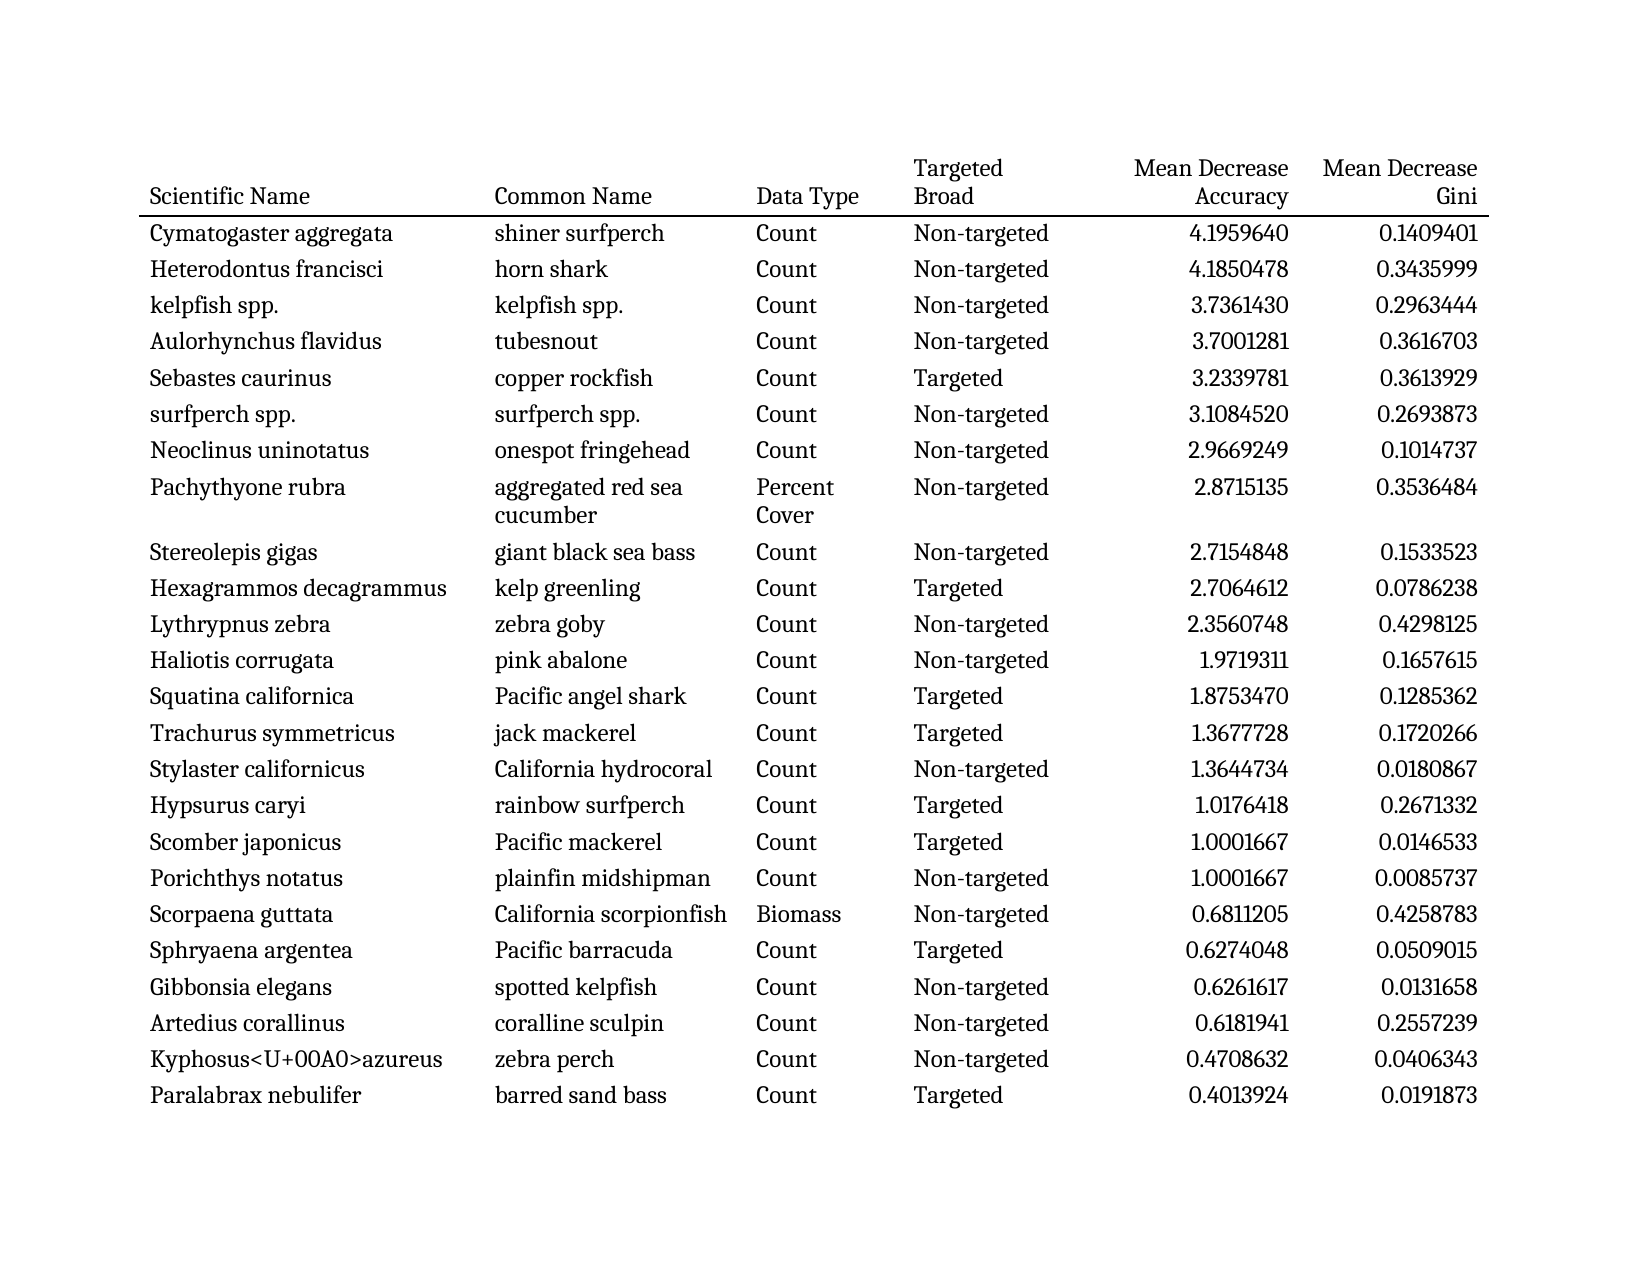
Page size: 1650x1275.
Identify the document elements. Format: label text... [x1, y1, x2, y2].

table_cell tubesnout [483, 324, 745, 360]
table_cell 0.0146533 [1300, 824, 1489, 860]
table_cell Targeted [902, 360, 1074, 396]
table_cell Targeted [902, 715, 1074, 751]
table_cell Sebastes caurinus [139, 360, 483, 396]
table_cell onespot fringehead [483, 432, 745, 469]
table_cell Non-targeted [902, 287, 1074, 324]
table_cell kelp greenling [483, 570, 745, 606]
table_cell 0.2963444 [1300, 287, 1489, 324]
table_cell Non-targeted [902, 324, 1074, 360]
table_cell Count [745, 1041, 902, 1077]
table_cell Scorpaena guttata [139, 896, 483, 932]
table_cell Count [745, 679, 902, 715]
table_cell 0.4258783 [1300, 896, 1489, 932]
table_cell 3.2339781 [1074, 360, 1300, 396]
table_cell Percent Cover [745, 469, 902, 534]
table_cell 4.1850478 [1074, 251, 1300, 287]
table_cell Kyphosus<U+00A0>azureus [139, 1041, 483, 1077]
table_cell Scomber japonicus [139, 824, 483, 860]
table_cell Targeted [902, 679, 1074, 715]
table_cell Pachythyone rubra [139, 469, 483, 534]
table_cell 0.6274048 [1074, 933, 1300, 969]
table_cell 0.4013924 [1074, 1078, 1300, 1114]
table_cell California hydrocoral [483, 751, 745, 787]
table_cell California scorpionfish [483, 896, 745, 932]
table_cell shiner surfperch [483, 217, 745, 251]
table_cell 2.8715135 [1074, 469, 1300, 534]
table_cell Count [745, 1078, 902, 1114]
table_header Data Type [745, 150, 902, 215]
table_cell Stylaster californicus [139, 751, 483, 787]
table_cell Count [745, 642, 902, 679]
table_cell Non-targeted [902, 469, 1074, 534]
table_cell Count [745, 360, 902, 396]
table_cell Count [745, 933, 902, 969]
table_cell Squatina californica [139, 679, 483, 715]
table_cell Non-targeted [902, 896, 1074, 932]
table_cell zebra goby [483, 606, 745, 642]
table_cell Hypsurus caryi [139, 788, 483, 824]
table_cell Non-targeted [902, 1005, 1074, 1041]
table_cell 0.2671332 [1300, 788, 1489, 824]
table_cell Count [745, 1005, 902, 1041]
table_cell Count [745, 606, 902, 642]
table_cell copper rockfish [483, 360, 745, 396]
table_cell Non-targeted [902, 1041, 1074, 1077]
table_cell kelpfish spp. [483, 287, 745, 324]
table_cell Count [745, 824, 902, 860]
table_cell Gibbonsia elegans [139, 969, 483, 1005]
table_cell 2.9669249 [1074, 432, 1300, 469]
table_cell Count [745, 715, 902, 751]
table_cell 3.7361430 [1074, 287, 1300, 324]
table_cell surfperch spp. [139, 396, 483, 432]
table_cell 2.7064612 [1074, 570, 1300, 606]
table_header Mean Decrease Gini [1300, 150, 1489, 215]
table_cell Neoclinus uninotatus [139, 432, 483, 469]
table_cell Non-targeted [902, 606, 1074, 642]
table_cell 1.3677728 [1074, 715, 1300, 751]
table_cell surfperch spp. [483, 396, 745, 432]
table_cell 4.1959640 [1074, 217, 1300, 251]
table_cell spotted kelpfish [483, 969, 745, 1005]
table_cell 1.0176418 [1074, 788, 1300, 824]
table_cell Pacific angel shark [483, 679, 745, 715]
table_cell Non-targeted [902, 860, 1074, 896]
table_cell giant black sea bass [483, 534, 745, 570]
table_cell 0.1409401 [1300, 217, 1489, 251]
table_cell 0.0131658 [1300, 969, 1489, 1005]
table_cell Non-targeted [902, 217, 1074, 251]
table_cell aggregated red sea cucumber [483, 469, 745, 534]
table_cell Count [745, 432, 902, 469]
table_cell rainbow surfperch [483, 788, 745, 824]
table_cell 1.0001667 [1074, 824, 1300, 860]
table_cell Pacific barracuda [483, 933, 745, 969]
table_cell Non-targeted [902, 534, 1074, 570]
table_cell Count [745, 751, 902, 787]
table_cell Paralabrax nebulifer [139, 1078, 483, 1114]
table_cell Hexagrammos decagrammus [139, 570, 483, 606]
table_cell Non-targeted [902, 396, 1074, 432]
table_cell 0.4298125 [1300, 606, 1489, 642]
table_cell 0.3613929 [1300, 360, 1489, 396]
table_cell Lythrypnus zebra [139, 606, 483, 642]
table_cell Count [745, 570, 902, 606]
table_cell Pacific mackerel [483, 824, 745, 860]
table_cell 0.6261617 [1074, 969, 1300, 1005]
table_cell Artedius corallinus [139, 1005, 483, 1041]
table_cell Haliotis corrugata [139, 642, 483, 679]
table_cell Count [745, 324, 902, 360]
table_cell 0.0191873 [1300, 1078, 1489, 1114]
table_cell 0.1285362 [1300, 679, 1489, 715]
table_header Mean Decrease Accuracy [1074, 150, 1300, 215]
table_cell Aulorhynchus flavidus [139, 324, 483, 360]
table_cell 0.6181941 [1074, 1005, 1300, 1041]
table_header Targeted Broad [902, 150, 1074, 215]
table_cell plainfin midshipman [483, 860, 745, 896]
table_cell barred sand bass [483, 1078, 745, 1114]
table_cell Targeted [902, 824, 1074, 860]
table_cell 1.3644734 [1074, 751, 1300, 787]
table_cell 0.3536484 [1300, 469, 1489, 534]
table_cell 0.2693873 [1300, 396, 1489, 432]
table_cell 0.0180867 [1300, 751, 1489, 787]
table_cell Count [745, 251, 902, 287]
table_cell kelpfish spp. [139, 287, 483, 324]
table_cell Count [745, 969, 902, 1005]
table_cell Stereolepis gigas [139, 534, 483, 570]
table_cell Count [745, 396, 902, 432]
table_cell Targeted [902, 1078, 1074, 1114]
table_cell Targeted [902, 933, 1074, 969]
table_cell Non-targeted [902, 642, 1074, 679]
table_cell Non-targeted [902, 432, 1074, 469]
table_cell 0.0406343 [1300, 1041, 1489, 1077]
table_cell Heterodontus francisci [139, 251, 483, 287]
table_header Common Name [483, 150, 745, 215]
table_cell 0.0085737 [1300, 860, 1489, 896]
table_cell Non-targeted [902, 969, 1074, 1005]
table_cell 0.3435999 [1300, 251, 1489, 287]
table_header Scientific Name [139, 150, 483, 215]
table_cell 1.0001667 [1074, 860, 1300, 896]
table_cell Non-targeted [902, 251, 1074, 287]
table_cell Sphryaena argentea [139, 933, 483, 969]
table_cell Biomass [745, 896, 902, 932]
table_cell jack mackerel [483, 715, 745, 751]
table_cell 3.1084520 [1074, 396, 1300, 432]
table_cell 0.3616703 [1300, 324, 1489, 360]
table_cell 0.0509015 [1300, 933, 1489, 969]
table_cell zebra perch [483, 1041, 745, 1077]
table_cell 1.9719311 [1074, 642, 1300, 679]
table_cell Targeted [902, 788, 1074, 824]
table_cell 3.7001281 [1074, 324, 1300, 360]
table_cell Count [745, 788, 902, 824]
table_cell 1.8753470 [1074, 679, 1300, 715]
table_cell Count [745, 534, 902, 570]
table_cell 0.1014737 [1300, 432, 1489, 469]
table_cell Targeted [902, 570, 1074, 606]
table_cell Count [745, 217, 902, 251]
table_cell 0.1657615 [1300, 642, 1489, 679]
table_cell coralline sculpin [483, 1005, 745, 1041]
table_cell Trachurus symmetricus [139, 715, 483, 751]
table_cell 2.3560748 [1074, 606, 1300, 642]
table_cell 2.7154848 [1074, 534, 1300, 570]
table_cell 0.4708632 [1074, 1041, 1300, 1077]
table_cell Count [745, 287, 902, 324]
table_cell Non-targeted [902, 751, 1074, 787]
table_cell 0.6811205 [1074, 896, 1300, 932]
table_cell horn shark [483, 251, 745, 287]
table_cell 0.2557239 [1300, 1005, 1489, 1041]
table_cell Cymatogaster aggregata [139, 217, 483, 251]
table_cell 0.1533523 [1300, 534, 1489, 570]
table_cell 0.0786238 [1300, 570, 1489, 606]
table_cell pink abalone [483, 642, 745, 679]
table_cell Count [745, 860, 902, 896]
table_cell 0.1720266 [1300, 715, 1489, 751]
table_cell Porichthys notatus [139, 860, 483, 896]
